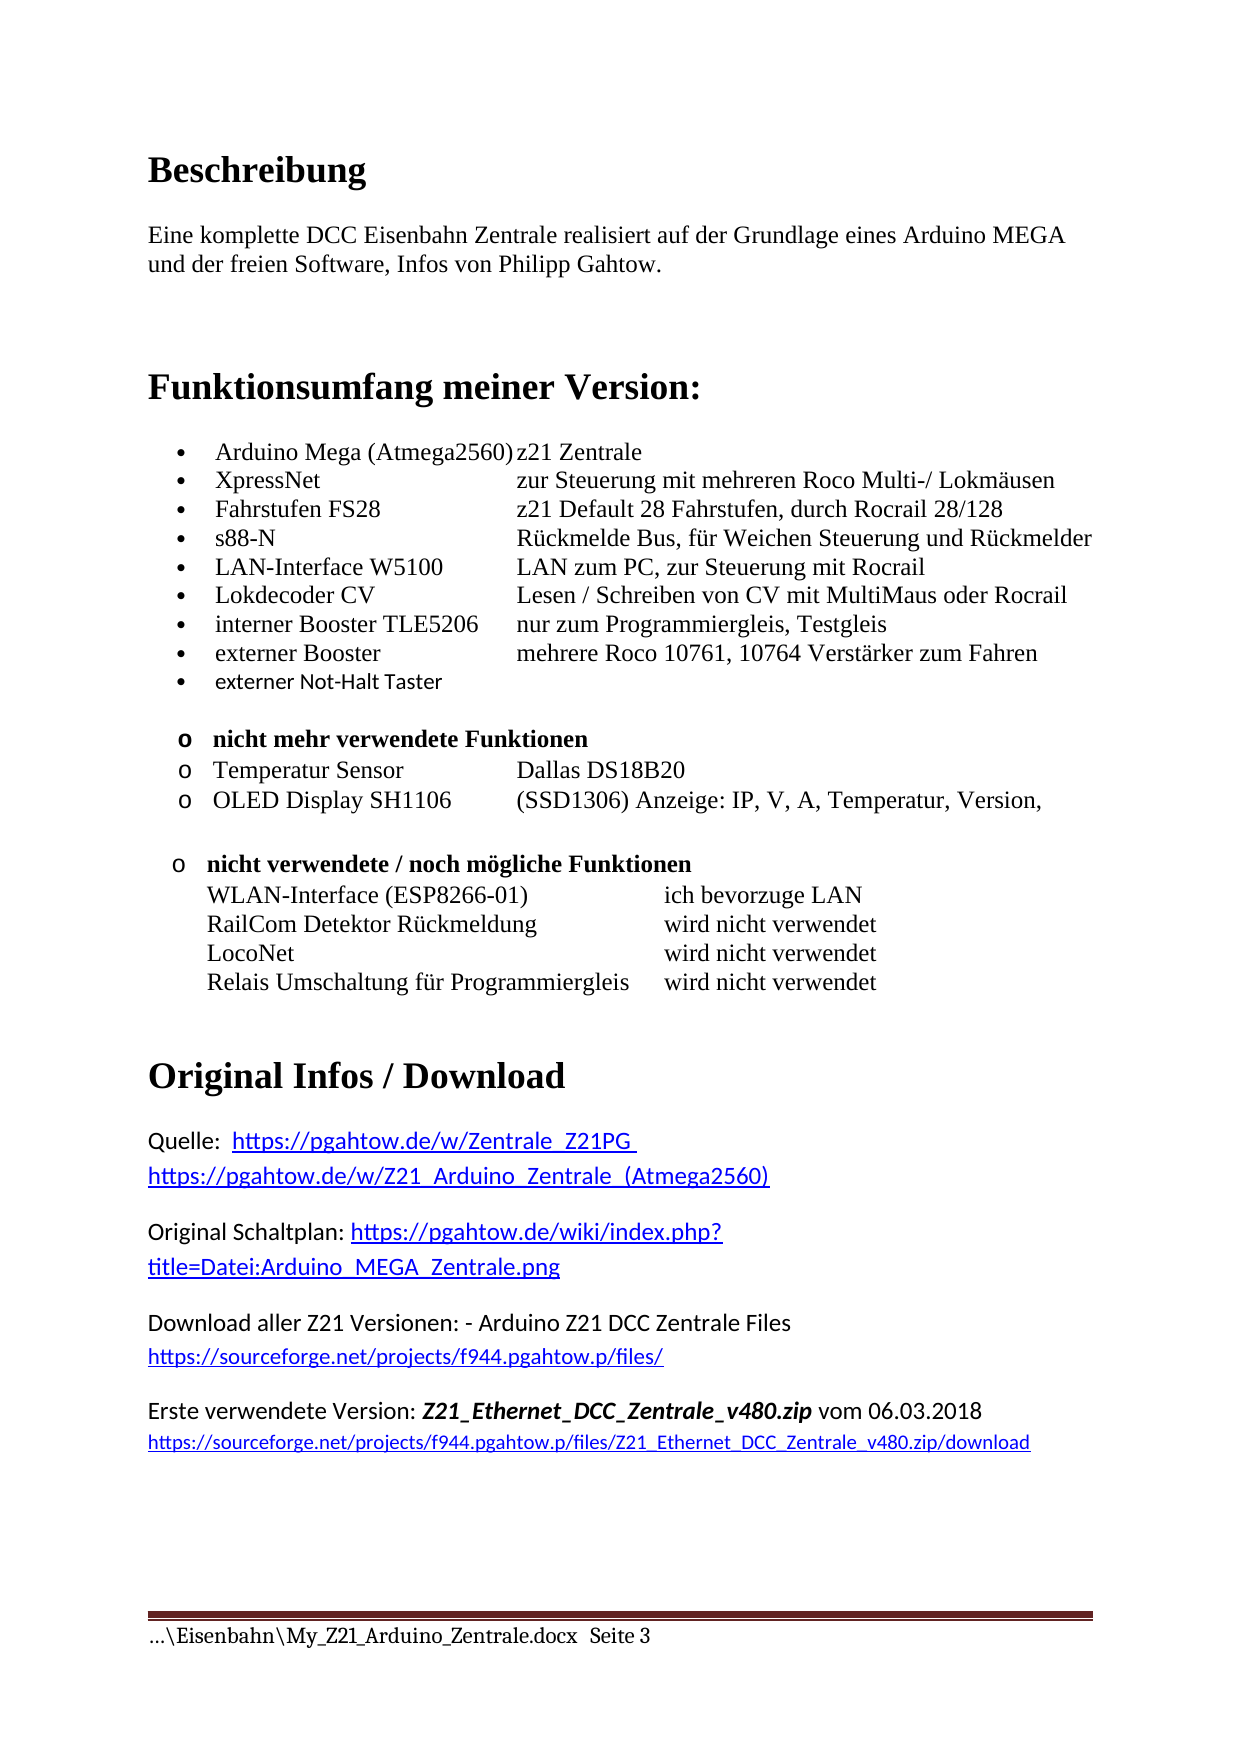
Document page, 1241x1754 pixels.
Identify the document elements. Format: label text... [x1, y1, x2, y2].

list s88-N Rückmelde Bus, für Weichen Steuerung und Rückmelder [177, 523, 1093, 552]
list Temperatur Sensor Dallas DS18B20 [177, 755, 1093, 786]
list LAN-Interface W5100 LAN zum PC, zur Steuerung mit Rocrail [177, 552, 1093, 581]
list nicht verwendete / noch mögliche Funktionen WLAN-Interface (ESP8266-01) ich bevorzuge LAN RailCom Detektor Rückmeldung wird nicht verwendet LocoNet wird nicht verwendet Relais Umschaltung für Programmiergleis wird nicht verwendet [171, 849, 1093, 995]
list externer Not-Halt Taster [177, 667, 1093, 695]
list OLED Display SH1106 (SSD1306) Anzeige: IP, V, A, Temperatur, Version, [177, 786, 1093, 816]
subtitle Original Infos / Download [148, 1053, 1093, 1096]
list interner Booster TLE5206 nur zum Programmiergleis, Testgleis [177, 609, 1093, 638]
list nicht mehr verwendete Funktionen [177, 724, 1093, 755]
text Download aller Z21 Versionen: - Arduino Z21 DCC Zentrale Files https://sourceforge.net/projects/f944.pgahtow.p/files/ [148, 1307, 1093, 1370]
list externer Booster mehrere Roco 10761, 10764 Verstärker zum Fahren [177, 638, 1093, 667]
subtitle Beschreibung [148, 148, 1093, 191]
list Fahrstufen FS28 z21 Default 28 Fahrstufen, durch Rocrail 28/128 [177, 494, 1093, 523]
text Original Schaltplan: https://pgahtow.de/wiki/index.php?title=Datei:Arduino_MEGA_Zentrale.png [148, 1216, 1093, 1282]
subtitle Funktionsumfang meiner Version: [148, 364, 1093, 408]
text Eine komplette DCC Eisenbahn Zentrale realisiert auf der Grundlage eines Arduino MEGA und der freien Software, Infos von Philipp Gahtow. [148, 220, 1093, 277]
list Lokdecoder CV Lesen / Schreiben von CV mit MultiMaus oder Rocrail [177, 581, 1093, 609]
list Arduino Mega (Atmega2560) z21 Zentrale [177, 437, 1093, 466]
list XpressNet zur Steuerung mit mehreren Roco Multi-/ Lokmäusen [177, 466, 1093, 494]
text Erste verwendete Version: Z21_Ethernet_DCC_Zentrale_v480.zip vom 06.03.2018 https://sourceforge.net/projects/f944.pgahtow.p/files/Z21_Ethernet_DCC_Zentrale_v480.zip/download [148, 1395, 1093, 1454]
text Quelle: https://pgahtow.de/w/Zentrale_Z21PG https://pgahtow.de/w/Z21_Arduino_Zentrale_(Atmega2560) [148, 1126, 1093, 1191]
